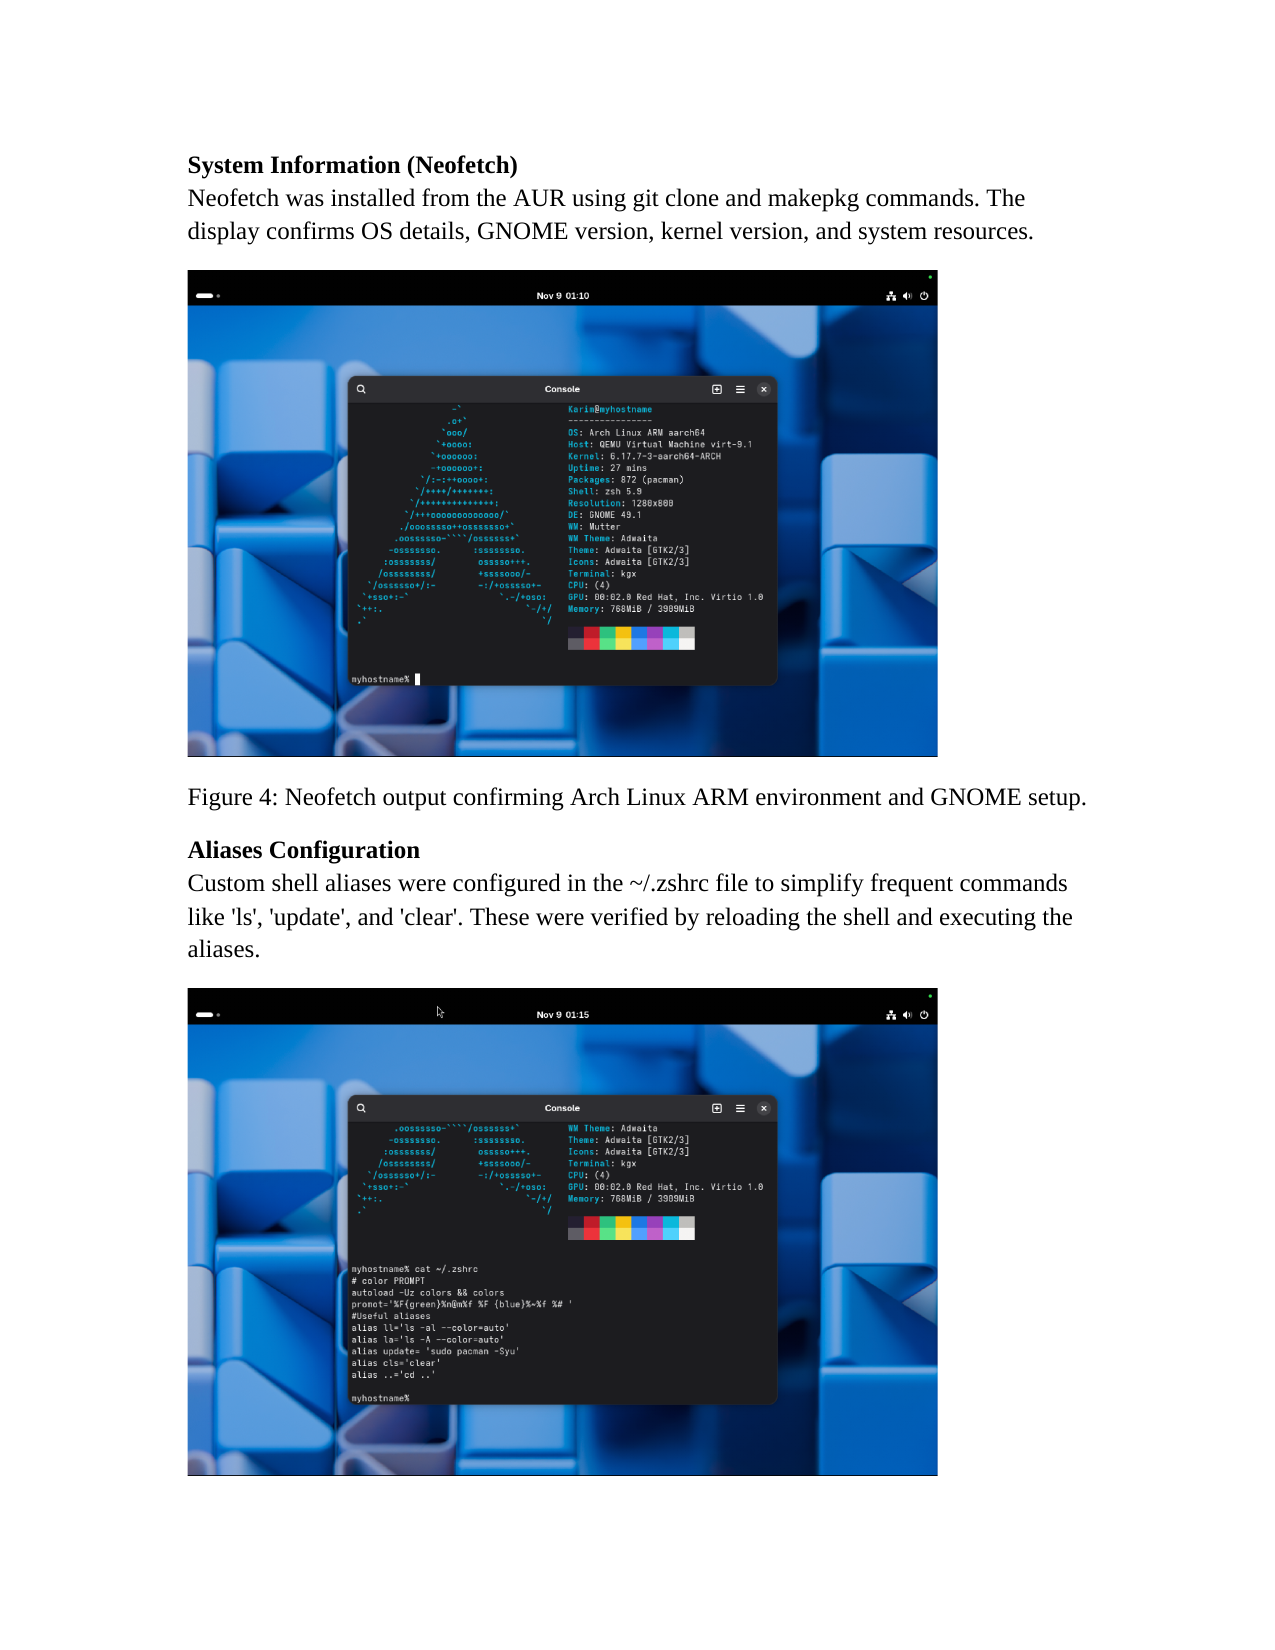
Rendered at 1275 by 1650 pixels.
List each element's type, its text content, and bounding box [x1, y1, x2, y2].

text Figure 4: Neofetch output confirming Arch Linux ARM environment and GNOME setup. [187, 782, 1087, 810]
text Neofetch was installed from the AUR using git clone and makepkg commands. The display confirms OS details, GNOME version, kernel version, and system resources. [187, 183, 1087, 245]
text Custom shell aliases were configured in the ~/.zshrc file to simplify frequent commands like 'ls', 'update', and 'clear'. These were verified by reloading the shell and executing the aliases. [187, 868, 1087, 963]
subtitle System Information (Neofetch) [187, 150, 1087, 179]
picture [187, 270, 938, 757]
picture [187, 988, 938, 1476]
subtitle Aliases Configuration [187, 836, 1087, 864]
